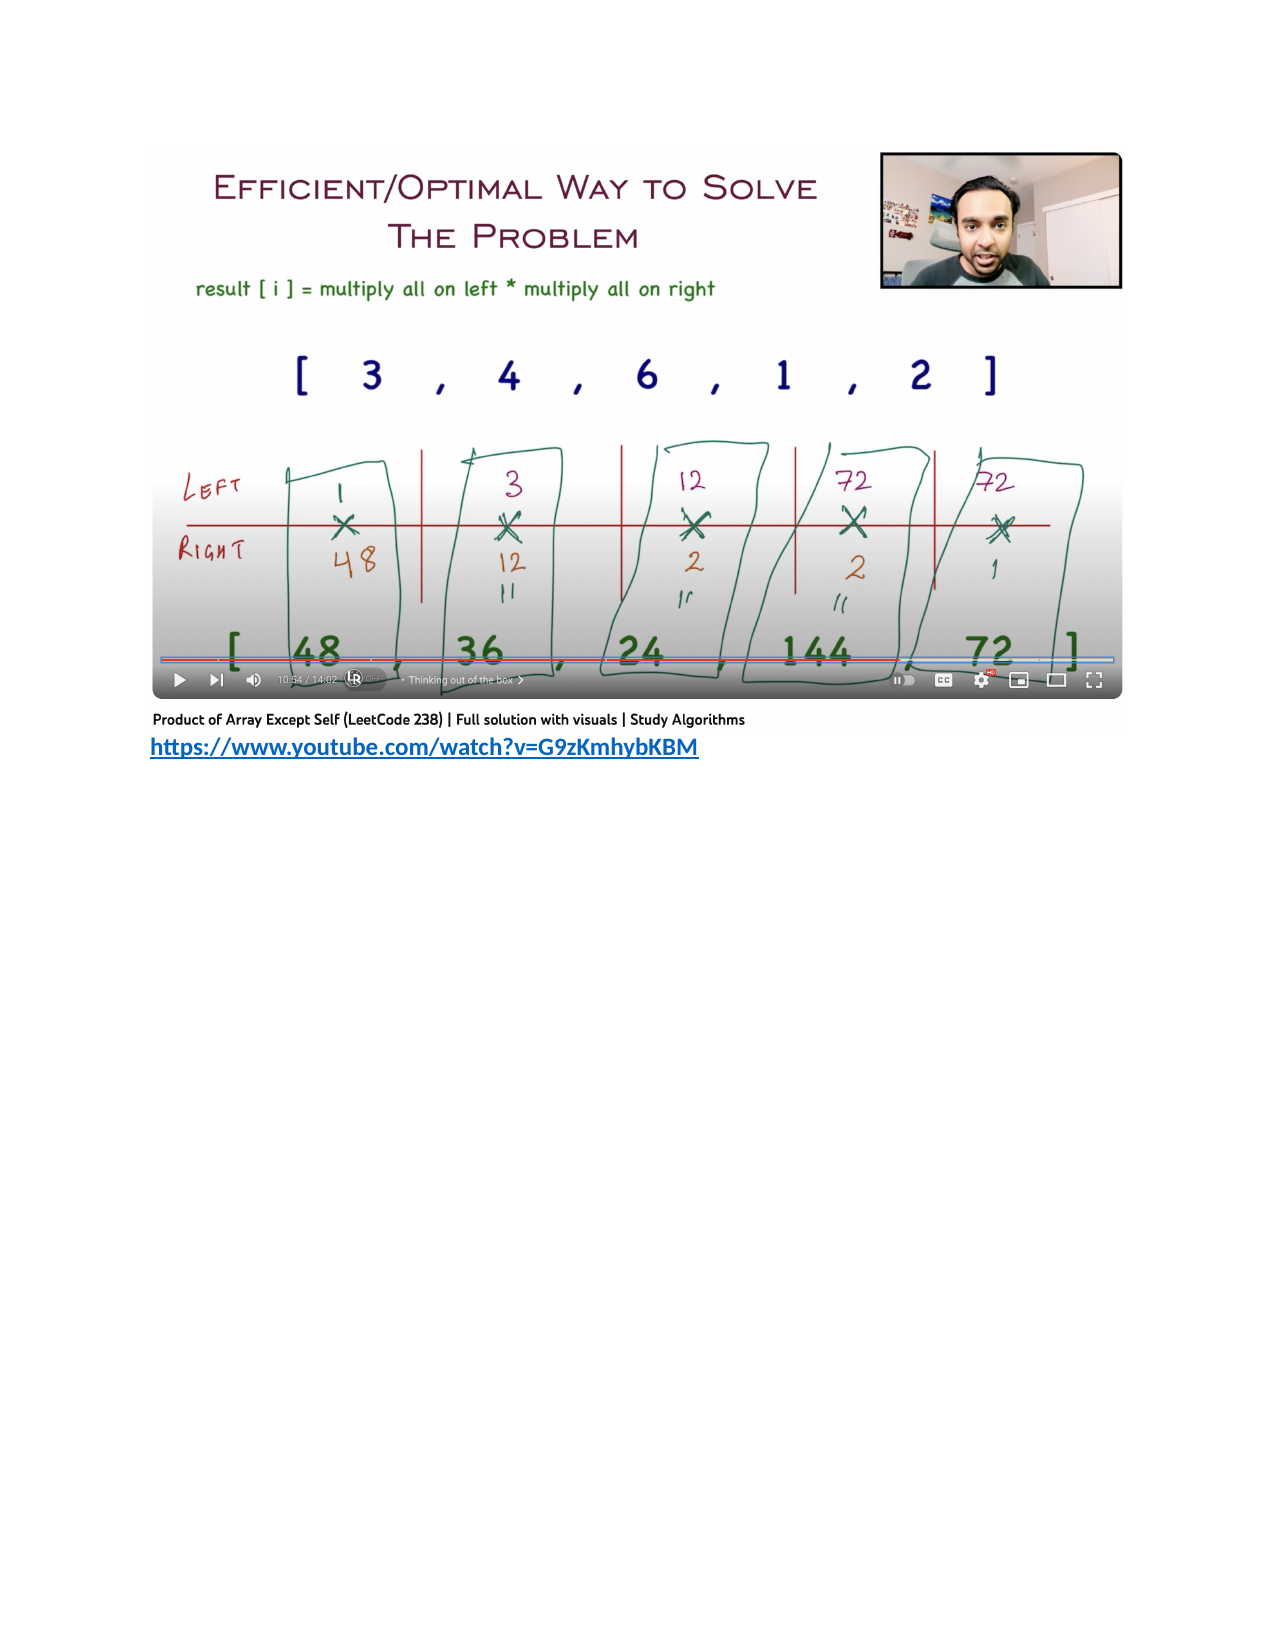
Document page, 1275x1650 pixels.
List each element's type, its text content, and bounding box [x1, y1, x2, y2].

text https://www.youtube.com/watch?v=G9zKmhybKBM [150, 732, 1125, 762]
picture [150, 150, 1125, 732]
